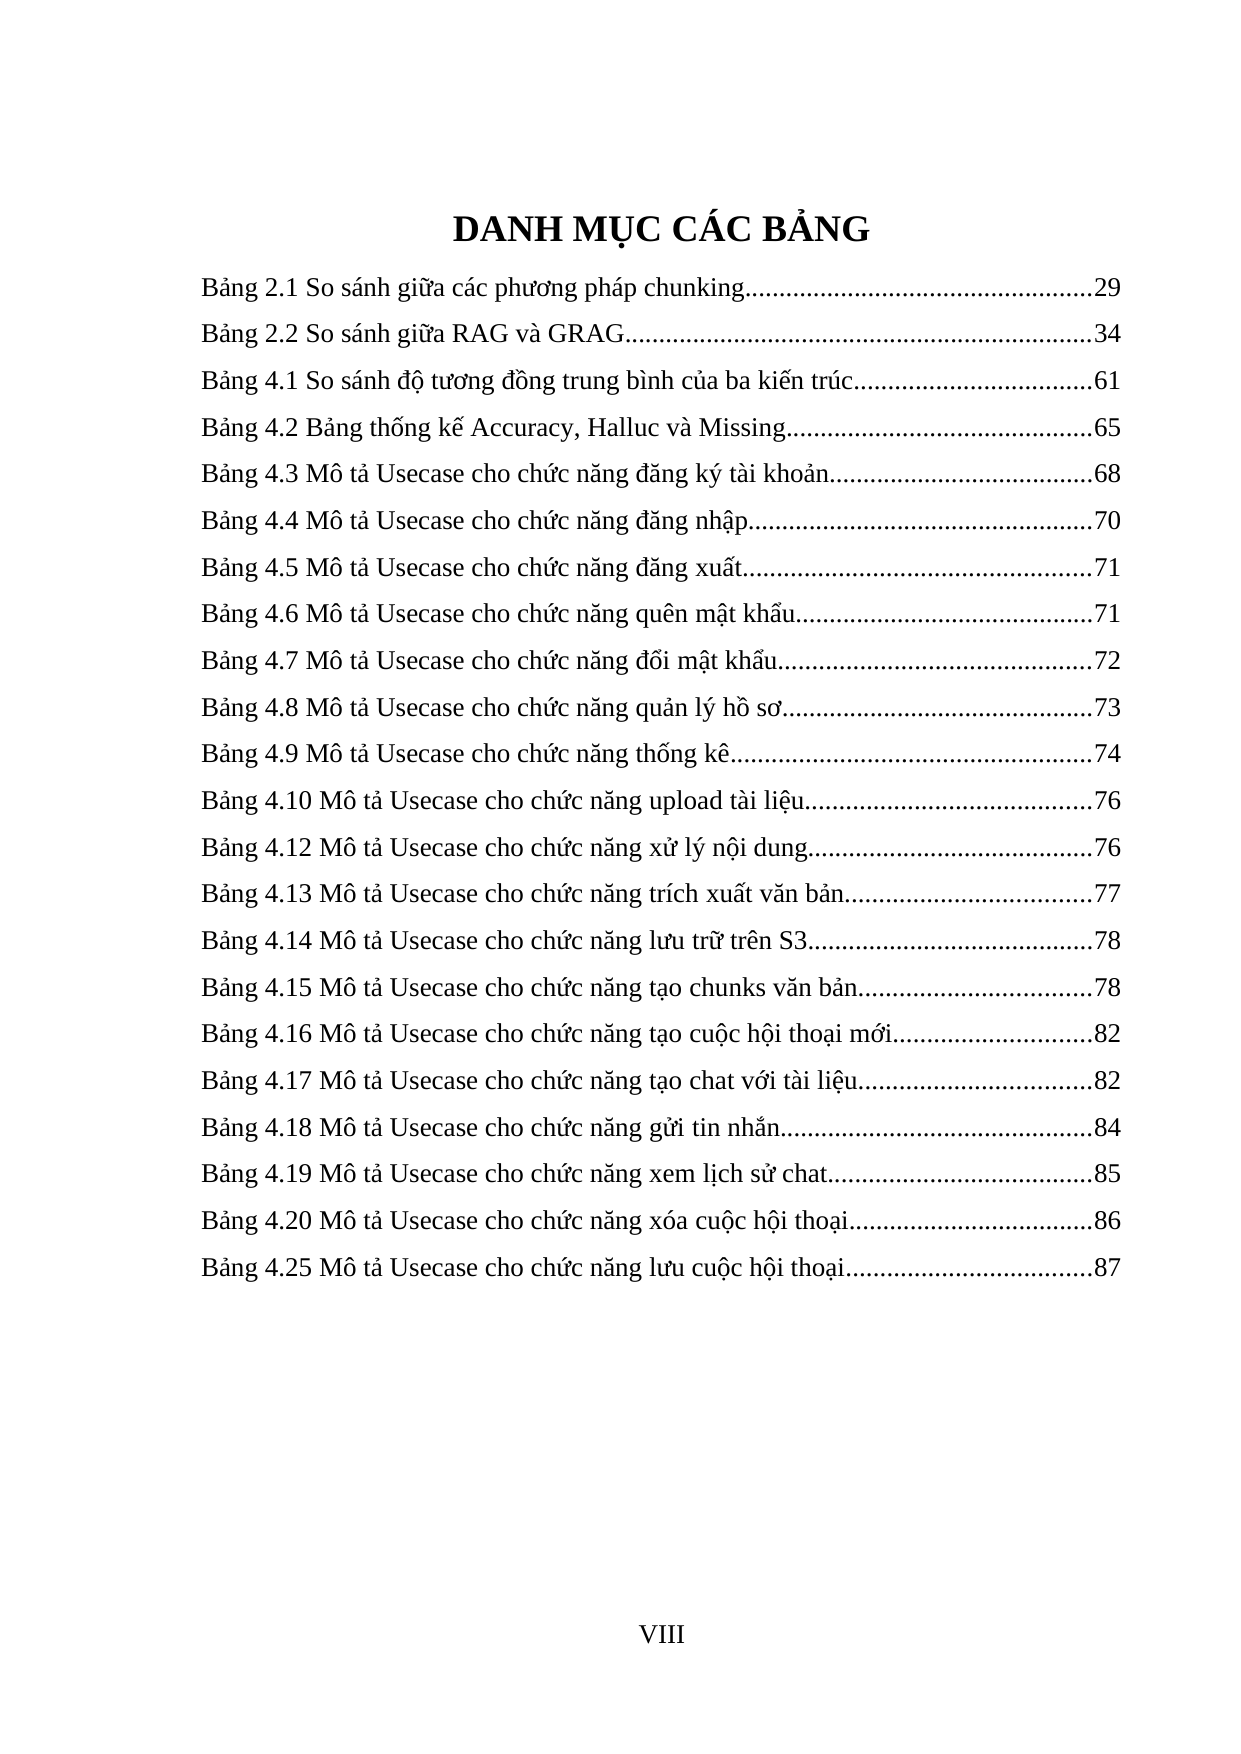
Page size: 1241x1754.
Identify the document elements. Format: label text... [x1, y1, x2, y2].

text Bảng 4.12 Mô tả Usecase cho chức năng xử lý nội dung 76 [201, 831, 1122, 862]
text DANH MỤC CÁC BẢNG [201, 206, 1122, 249]
text Bảng 4.17 Mô tả Usecase cho chức năng tạo chat với tài liệu 82 [201, 1064, 1122, 1095]
text Bảng 4.1 So sánh độ tương đồng trung bình của ba kiến trúc 61 [201, 364, 1122, 395]
text Bảng 4.7 Mô tả Usecase cho chức năng đổi mật khẩu 72 [201, 644, 1122, 675]
text Bảng 4.3 Mô tả Usecase cho chức năng đăng ký tài khoản 68 [201, 457, 1122, 489]
text Bảng 4.15 Mô tả Usecase cho chức năng tạo chunks văn bản 78 [201, 971, 1122, 1002]
text Bảng 4.20 Mô tả Usecase cho chức năng xóa cuộc hội thoại 86 [201, 1204, 1122, 1235]
text Bảng 4.9 Mô tả Usecase cho chức năng thống kê 74 [201, 737, 1122, 769]
text Bảng 4.6 Mô tả Usecase cho chức năng quên mật khẩu 71 [201, 597, 1122, 629]
text Bảng 4.14 Mô tả Usecase cho chức năng lưu trữ trên S3 78 [201, 924, 1122, 955]
text Bảng 4.8 Mô tả Usecase cho chức năng quản lý hồ sơ 73 [201, 691, 1122, 722]
text Bảng 4.13 Mô tả Usecase cho chức năng trích xuất văn bản 77 [201, 877, 1122, 909]
text Bảng 4.25 Mô tả Usecase cho chức năng lưu cuộc hội thoại 87 [201, 1251, 1122, 1282]
text Bảng 4.2 Bảng thống kế Accuracy, Halluc và Missing 65 [201, 411, 1122, 442]
text Bảng 4.4 Mô tả Usecase cho chức năng đăng nhập 70 [201, 504, 1122, 535]
text Bảng 4.10 Mô tả Usecase cho chức năng upload tài liệu 76 [201, 784, 1122, 815]
text Bảng 2.1 So sánh giữa các phương pháp chunking 29 [201, 271, 1122, 302]
text Bảng 4.18 Mô tả Usecase cho chức năng gửi tin nhắn 84 [201, 1111, 1122, 1142]
text Bảng 4.19 Mô tả Usecase cho chức năng xem lịch sử chat 85 [201, 1157, 1122, 1189]
text Bảng 4.16 Mô tả Usecase cho chức năng tạo cuộc hội thoại mới 82 [201, 1017, 1122, 1049]
text Bảng 4.5 Mô tả Usecase cho chức năng đăng xuất 71 [201, 551, 1122, 582]
text Bảng 2.2 So sánh giữa RAG và GRAG 34 [201, 317, 1122, 349]
